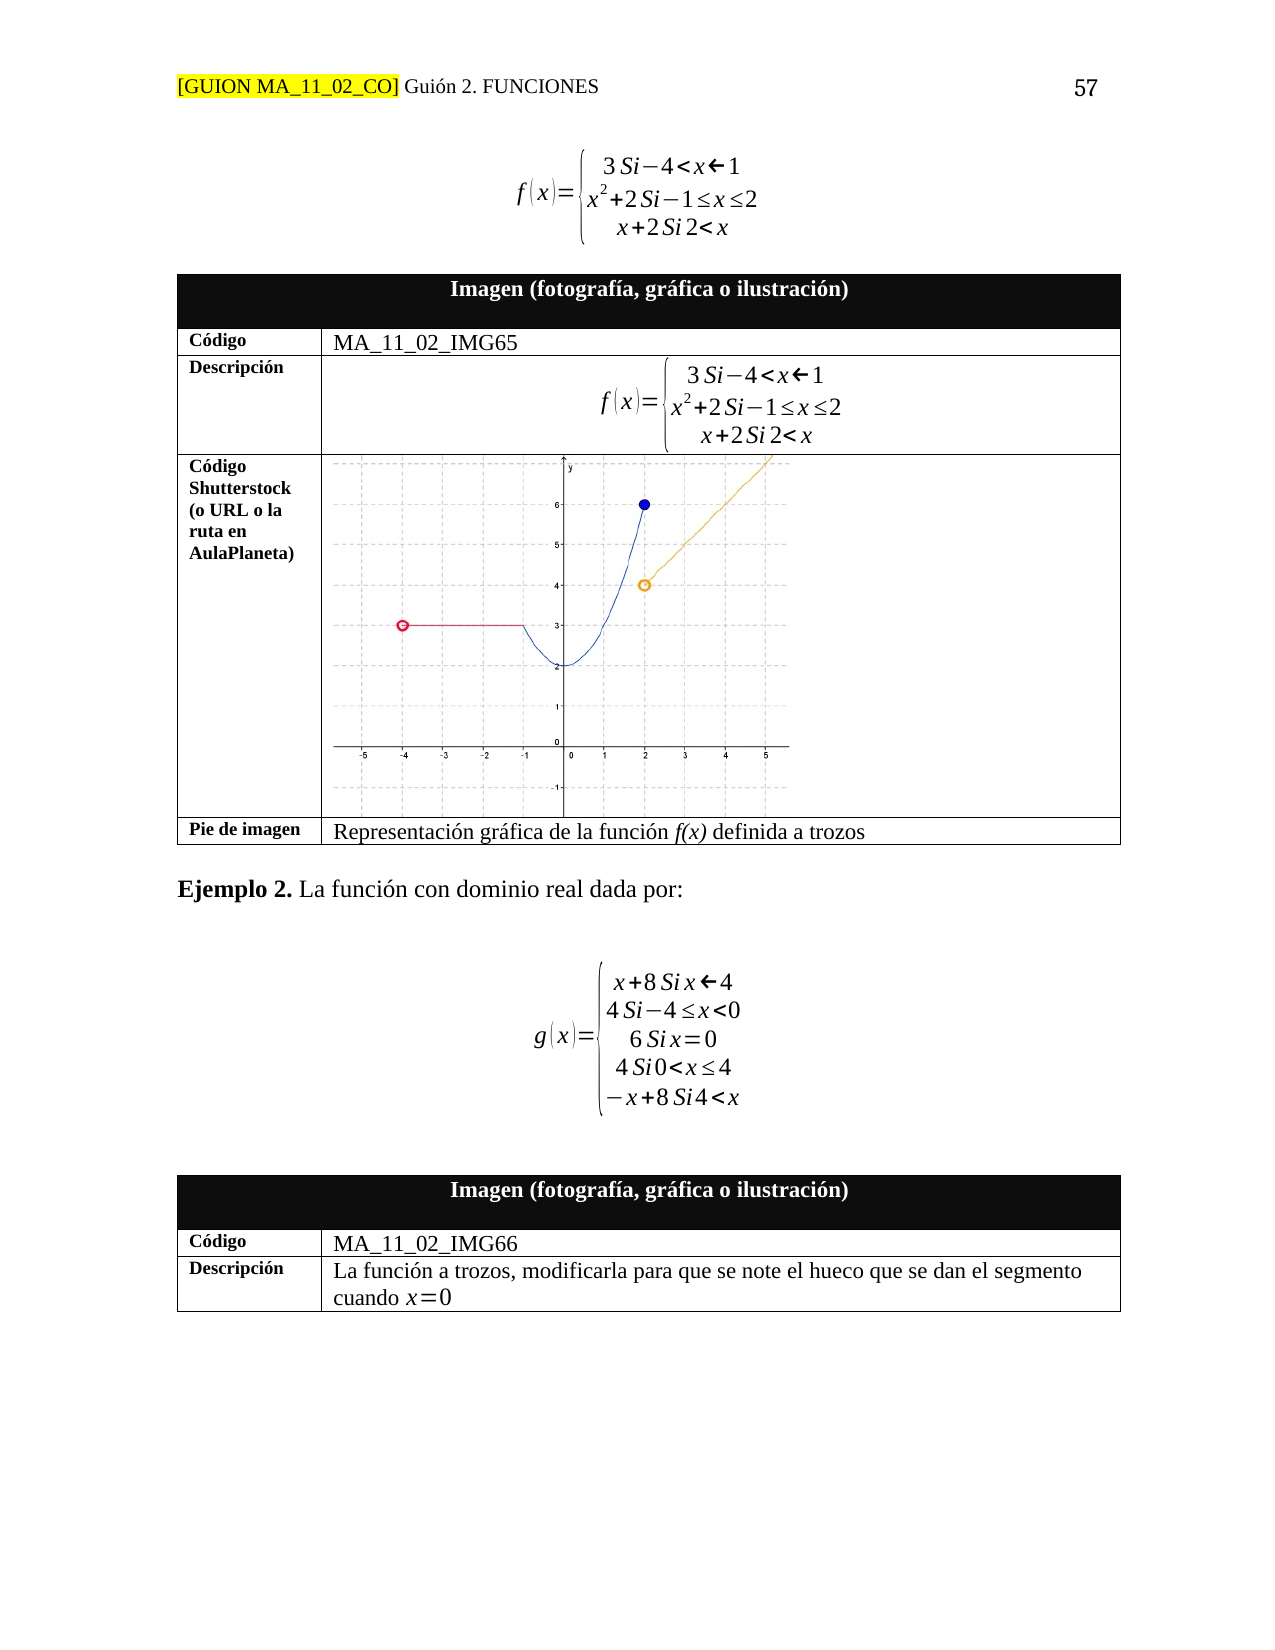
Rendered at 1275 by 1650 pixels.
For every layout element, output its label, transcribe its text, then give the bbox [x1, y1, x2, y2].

table_cell Código [178, 329, 321, 355]
table_cell Pie de imagen [178, 818, 321, 844]
text Ejemplo 2. La función con dominio real dada por: [177, 874, 1098, 903]
table_cell La función a trozos, modificarla para que se note el hueco que se dan el segmento cuando [322, 1257, 1120, 1311]
table_header Imagen (fotografía, gráfica o ilustración) [178, 1176, 1120, 1229]
table_cell Código [178, 1230, 321, 1256]
table_cell [322, 356, 1120, 454]
table_header Imagen (fotografía, gráfica o ilustración) [178, 275, 1120, 328]
table_cell Descripción [178, 356, 321, 454]
table_cell MA_11_02_IMG66 [322, 1230, 1120, 1256]
table_cell [790, 455, 1120, 817]
table_cell MA_11_02_IMG65 [322, 329, 1120, 355]
picture [333, 455, 790, 817]
table_cell Descripción [178, 1257, 321, 1311]
table_cell Representación gráfica de la función f(x) definida a trozos [322, 818, 1120, 844]
table_cell [322, 455, 333, 817]
table_cell Código Shutterstock (o URL o la ruta en AulaPlaneta) [178, 455, 321, 817]
